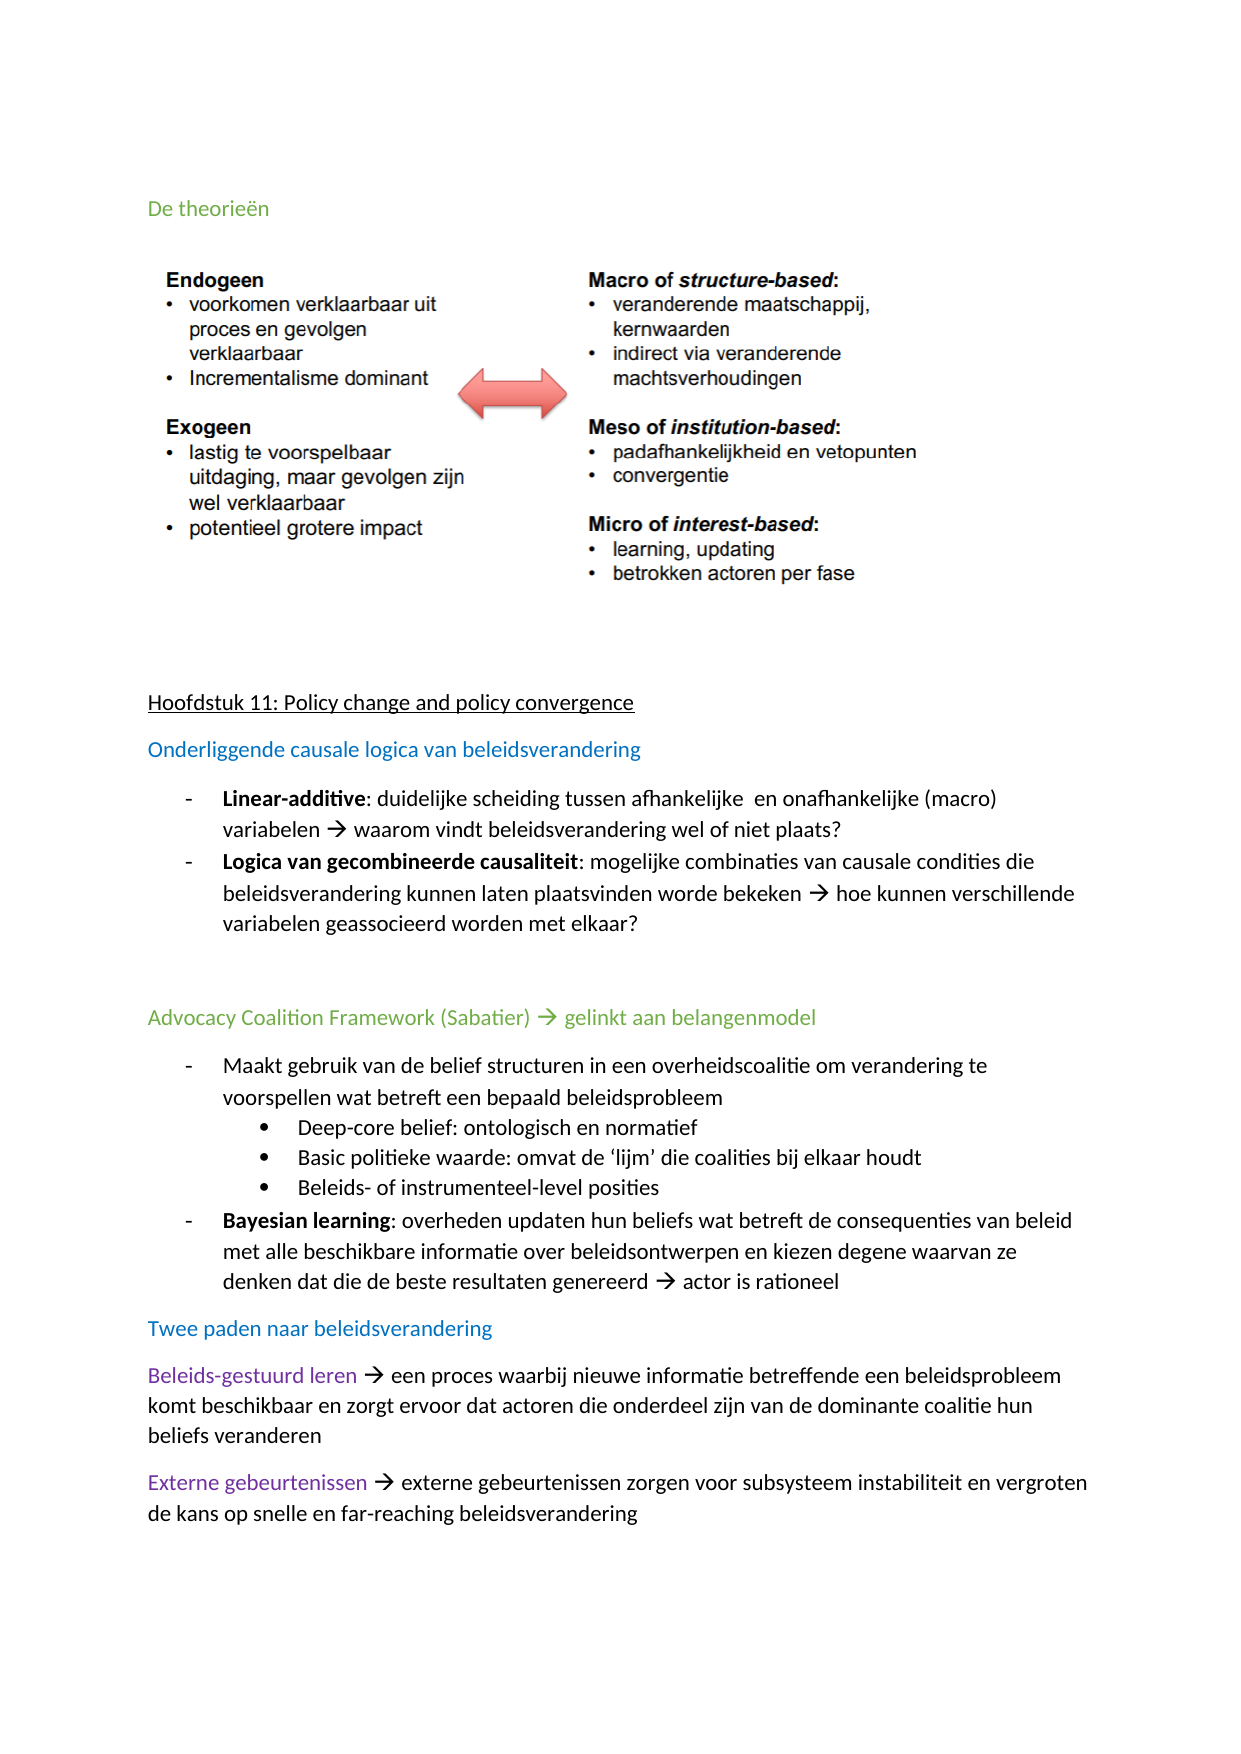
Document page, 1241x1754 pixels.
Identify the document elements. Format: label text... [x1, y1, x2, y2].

list Maakt gebruik van de belief structuren in een overheidscoalitie om verandering te voorspellen wat betreft een bepaald beleidsprobleem [185, 1049, 1093, 1111]
text Onderliggende causale logica van beleidsverandering [148, 735, 1093, 763]
picture [147, 241, 933, 620]
list Basic politieke waarde: omvat de ‘lijm’ die coalities bij elkaar houdt [260, 1143, 1093, 1171]
text De theorieën [148, 194, 1093, 222]
text Externe gebeurtenissen externe gebeurtenissen zorgen voor subsysteem instabiliteit en vergroten de kans op snelle en far-reaching beleidsverandering [148, 1468, 1093, 1527]
list Bayesian learning: overheden updaten hun beliefs wat betreft de consequenties van beleid met alle beschikbare informatie over beleidsontwerpen en kiezen degene waarvan ze denken dat die de beste resultaten genereerd actor is rationeel [185, 1204, 1093, 1295]
list Logica van gecombineerde causaliteit: mogelijke combinaties van causale condities die beleidsverandering kunnen laten plaatsvinden worde bekeken hoe kunnen verschillende variabelen geassocieerd worden met elkaar? [185, 845, 1093, 937]
list Linear-additive: duidelijke scheiding tussen afhankelijke en onafhankelijke (macro) variabelen waarom vindt beleidsverandering wel of niet plaats? [185, 782, 1093, 843]
list Beleids- of instrumenteel-level posities [260, 1173, 1093, 1202]
text Beleids-gestuurd leren een proces waarbij nieuwe informatie betreffende een beleidsprobleem komt beschikbaar en zorgt ervoor dat actoren die onderdeel zijn van de dominante coalitie hun beliefs veranderen [148, 1361, 1093, 1449]
text Twee paden naar beleidsverandering [148, 1314, 1093, 1342]
text Advocacy Coalition Framework (Sabatier) gelinkt aan belangenmodel [148, 1003, 1093, 1031]
list Deep-core belief: ontologisch en normatief [260, 1113, 1093, 1141]
text Hoofdstuk 11: Policy change and policy convergence [148, 688, 1093, 716]
